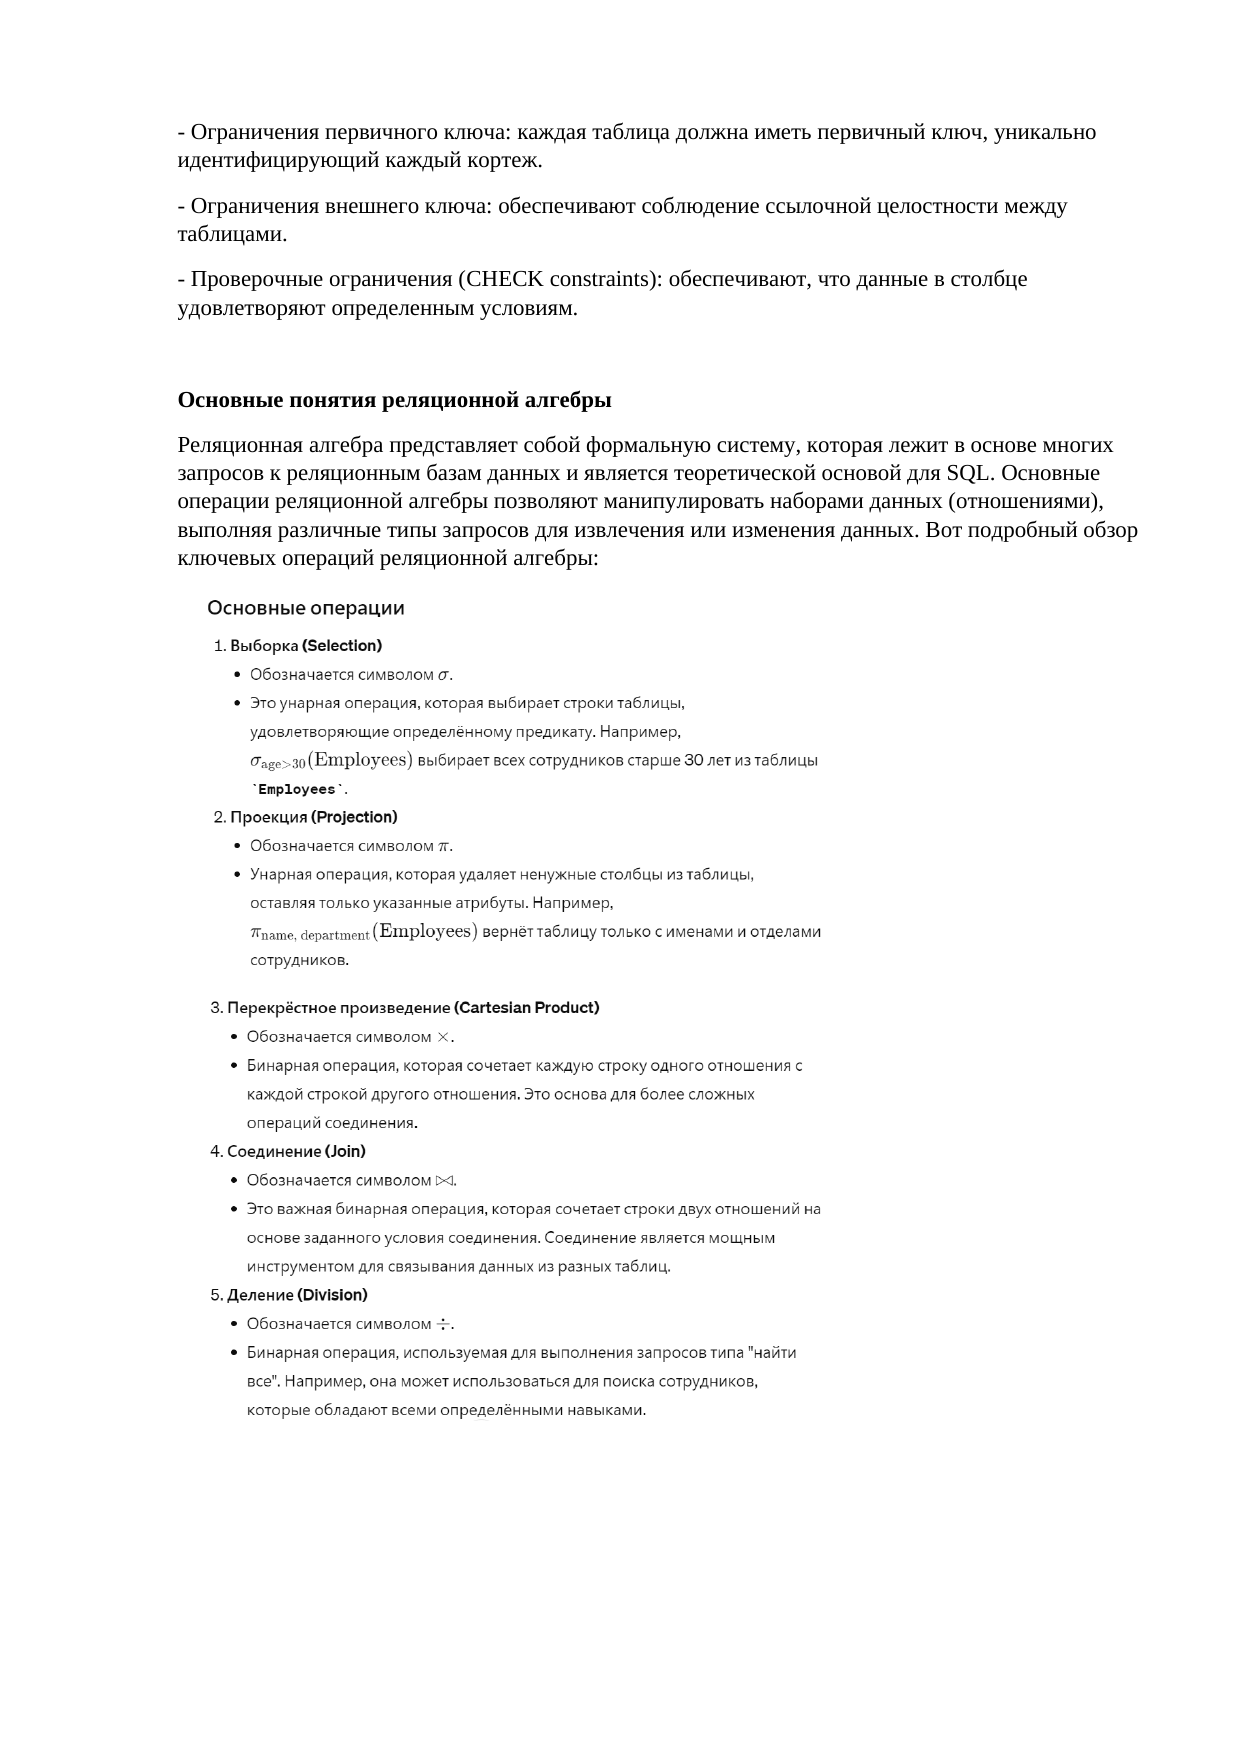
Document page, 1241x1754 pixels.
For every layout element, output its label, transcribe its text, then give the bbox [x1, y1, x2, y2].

text - Проверочные ограничения (CHECK constraints): обеспечивают, что данные в столбце удовлетворяют определенным условиям. [177, 265, 1152, 320]
text Реляционная алгебра представляет собой формальную систему, которая лежит в основе многих запросов к реляционным базам данных и является теоретической основой для SQL. Основные операции реляционной алгебры позволяют манипулировать наборами данных (отношениями), выполняя различные типы запросов для извлечения или изменения данных. Вот подробный обзор ключевых операций реляционной алгебры: [177, 431, 1152, 571]
text Основные понятия реляционной алгебры [177, 386, 1152, 412]
picture [177, 989, 865, 1421]
picture [177, 589, 856, 971]
text - Ограничения первичного ключа: каждая таблица должна иметь первичный ключ, уникально идентифицирующий каждый кортеж. [177, 118, 1152, 173]
text - Ограничения внешнего ключа: обеспечивают соблюдение ссылочной целостности между таблицами. [177, 192, 1152, 246]
